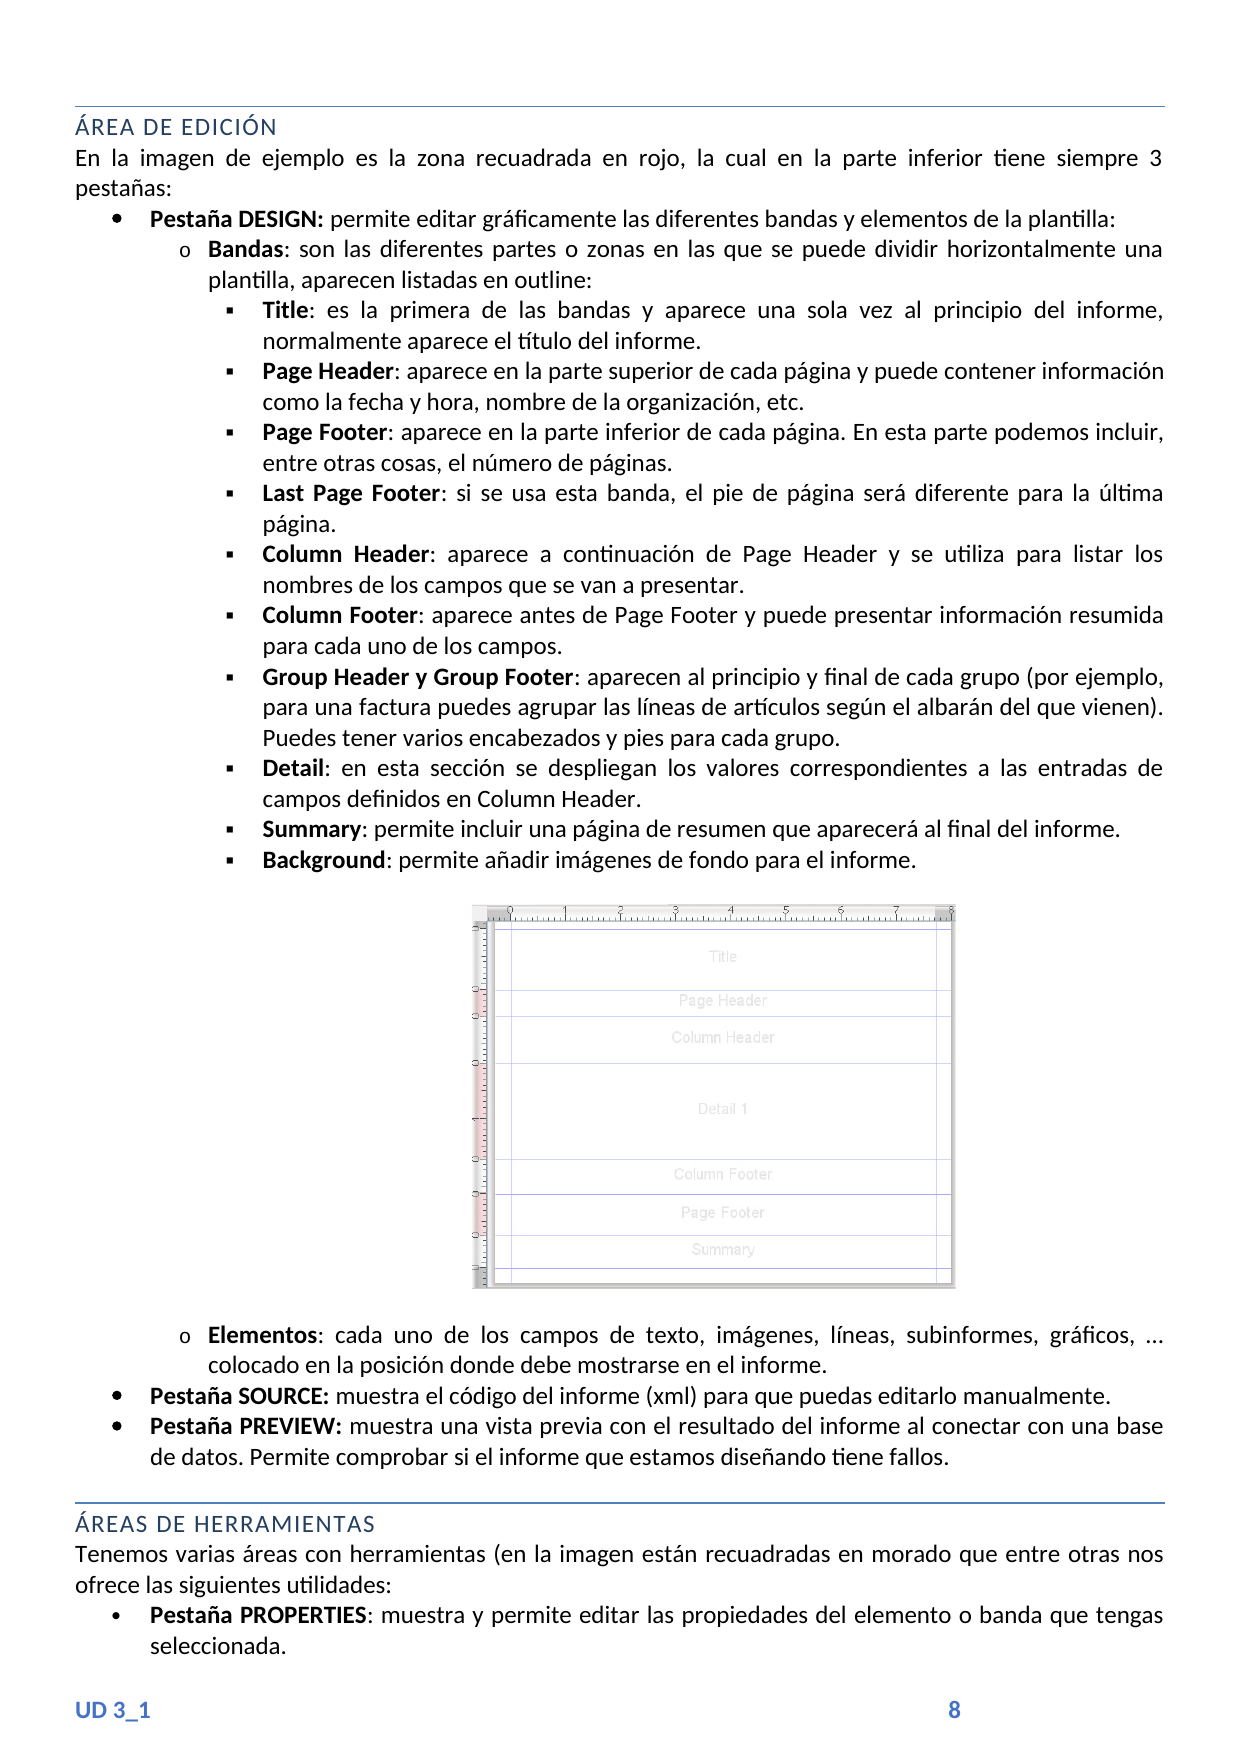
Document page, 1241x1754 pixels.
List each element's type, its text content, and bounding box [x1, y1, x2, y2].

list Pestaña PROPERTIES: muestra y permite editar las propiedades del elemento o banda que tengas seleccionada. [112, 1599, 1165, 1660]
list Column Footer: aparece antes de Page Footer y puede presentar información resumida para cada uno de los campos. [225, 599, 1165, 661]
subtitle ÁREAS DE HERRAMIENTAS [75, 1504, 1165, 1538]
list Pestaña PREVIEW: muestra una vista previa con el resultado del informe al conectar con una base de datos. Permite comprobar si el informe que estamos diseñando tiene fallos. [112, 1410, 1165, 1471]
text Tenemos varias áreas con herramientas (en la imagen están recuadradas en morado que entre otras nos ofrece las siguientes utilidades: [75, 1538, 1165, 1599]
list Bandas: son las diferentes partes o zonas en las que se puede dividir horizontalmente una plantilla, aparecen listadas en outline: [178, 233, 1165, 294]
subtitle ÁREA DE EDICIÓN [75, 107, 1165, 142]
list Page Footer: aparece en la parte inferior de cada página. En esta parte podemos incluir, entre otras cosas, el número de páginas. [225, 416, 1165, 477]
text En la imagen de ejemplo es la zona recuadrada en rojo, la cual en la parte inferior tiene siempre 3 pestañas: [75, 142, 1165, 203]
list Pestaña SOURCE: muestra el código del informe (xml) para que puedas editarlo manualmente. [112, 1380, 1165, 1410]
list Pestaña DESIGN: permite editar gráficamente las diferentes bandas y elementos de la plantilla: [112, 203, 1165, 233]
list Group Header y Group Footer: aparecen al principio y final de cada grupo (por ejemplo, para una factura puedes agrupar las líneas de artículos según el albarán del que vienen). Puedes tener varios encabezados y pies para cada grupo. [225, 661, 1165, 752]
list Page Header: aparece en la parte superior de cada página y puede contener información como la fecha y hora, nombre de la organización, etc. [225, 355, 1165, 416]
list Title: es la primera de las bandas y aparece una sola vez al principio del informe, normalmente aparece el título del informe. [225, 294, 1165, 355]
list Elementos: cada uno de los campos de texto, imágenes, líneas, subinformes, gráficos, … colocado en la posición donde debe mostrarse en el informe. [178, 1319, 1165, 1380]
list Detail: en esta sección se despliegan los valores correspondientes a las entradas de campos definidos en Column Header. [225, 752, 1165, 813]
list Column Header: aparece a continuación de Page Header y se utiliza para listar los nombres de los campos que se van a presentar. [225, 538, 1165, 599]
picture [472, 904, 956, 1289]
list Background: permite añadir imágenes de fondo para el informe. [225, 844, 1165, 874]
list Last Page Footer: si se usa esta banda, el pie de página será diferente para la última página. [225, 477, 1165, 538]
list Summary: permite incluir una página de resumen que aparecerá al final del informe. [225, 813, 1165, 844]
